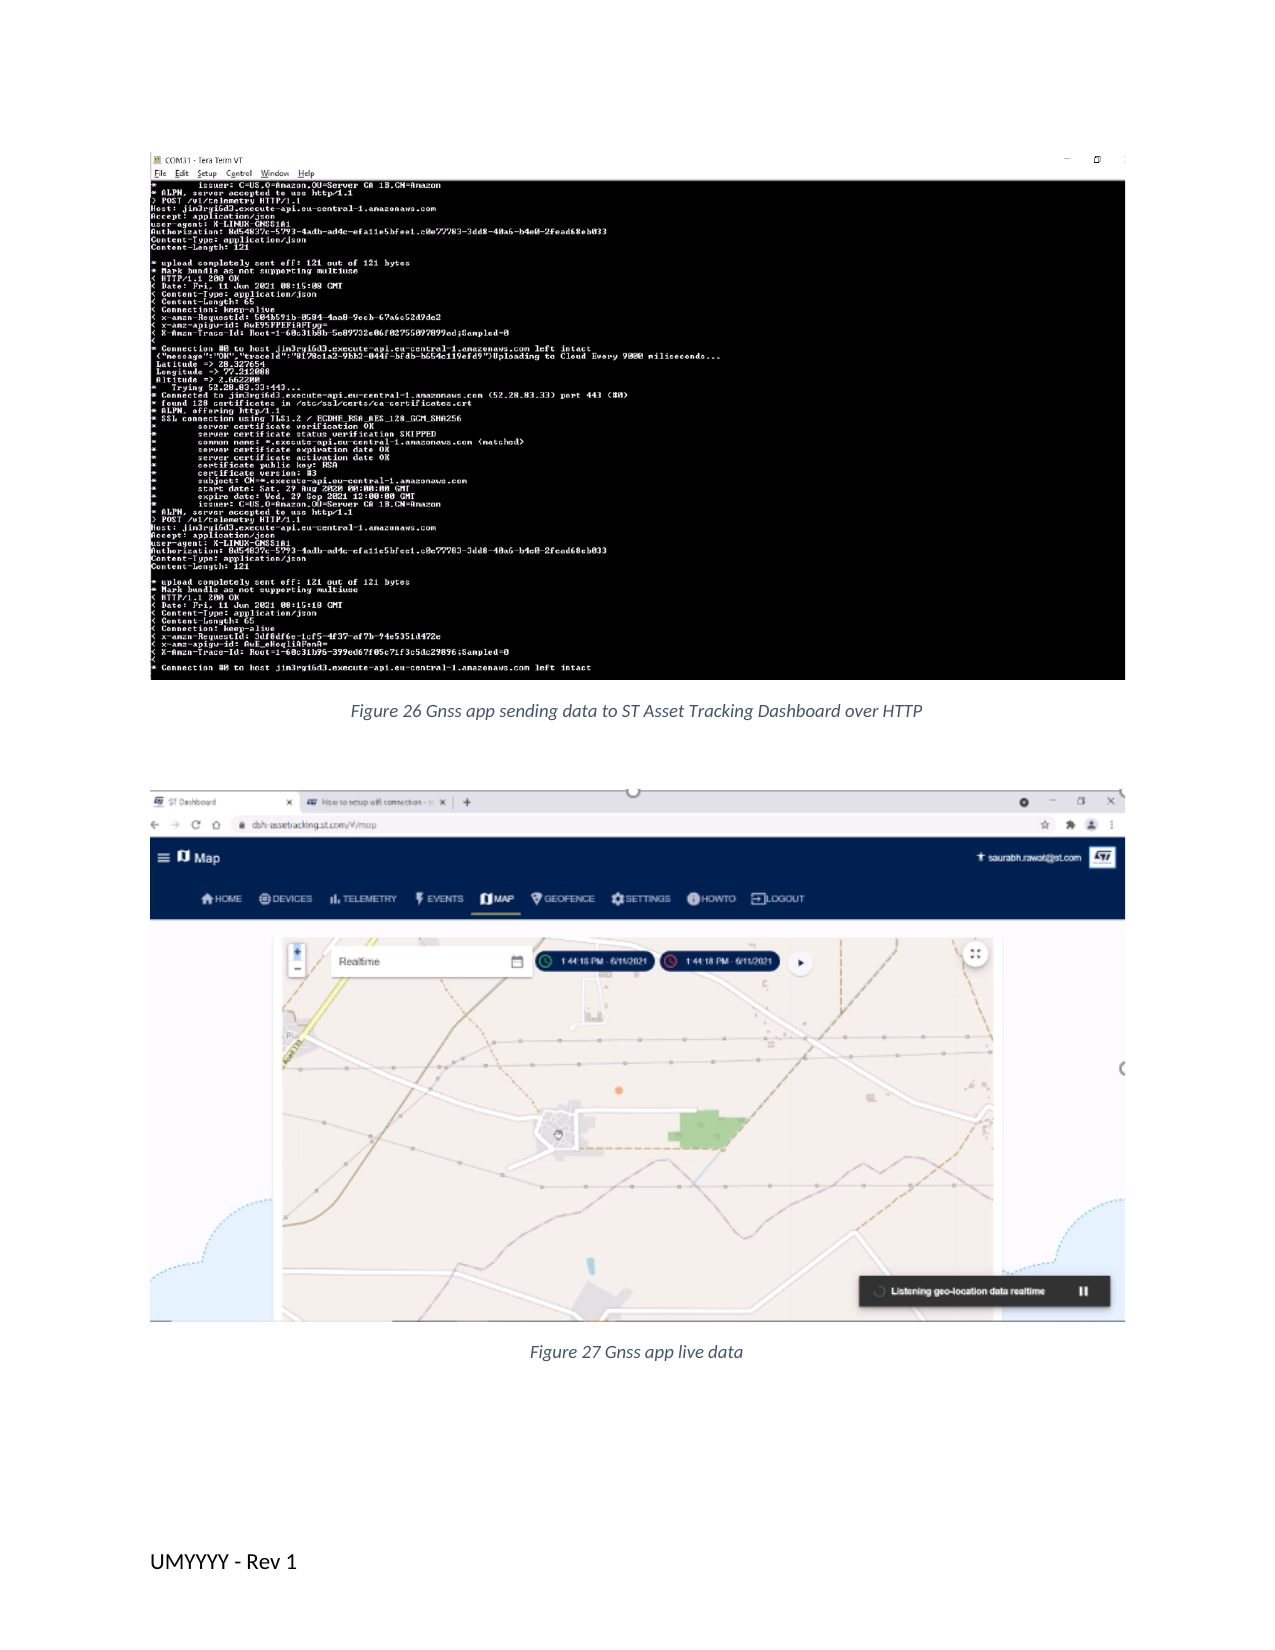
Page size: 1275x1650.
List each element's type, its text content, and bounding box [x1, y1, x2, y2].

picture [150, 789, 1125, 1322]
picture [150, 150, 1125, 680]
